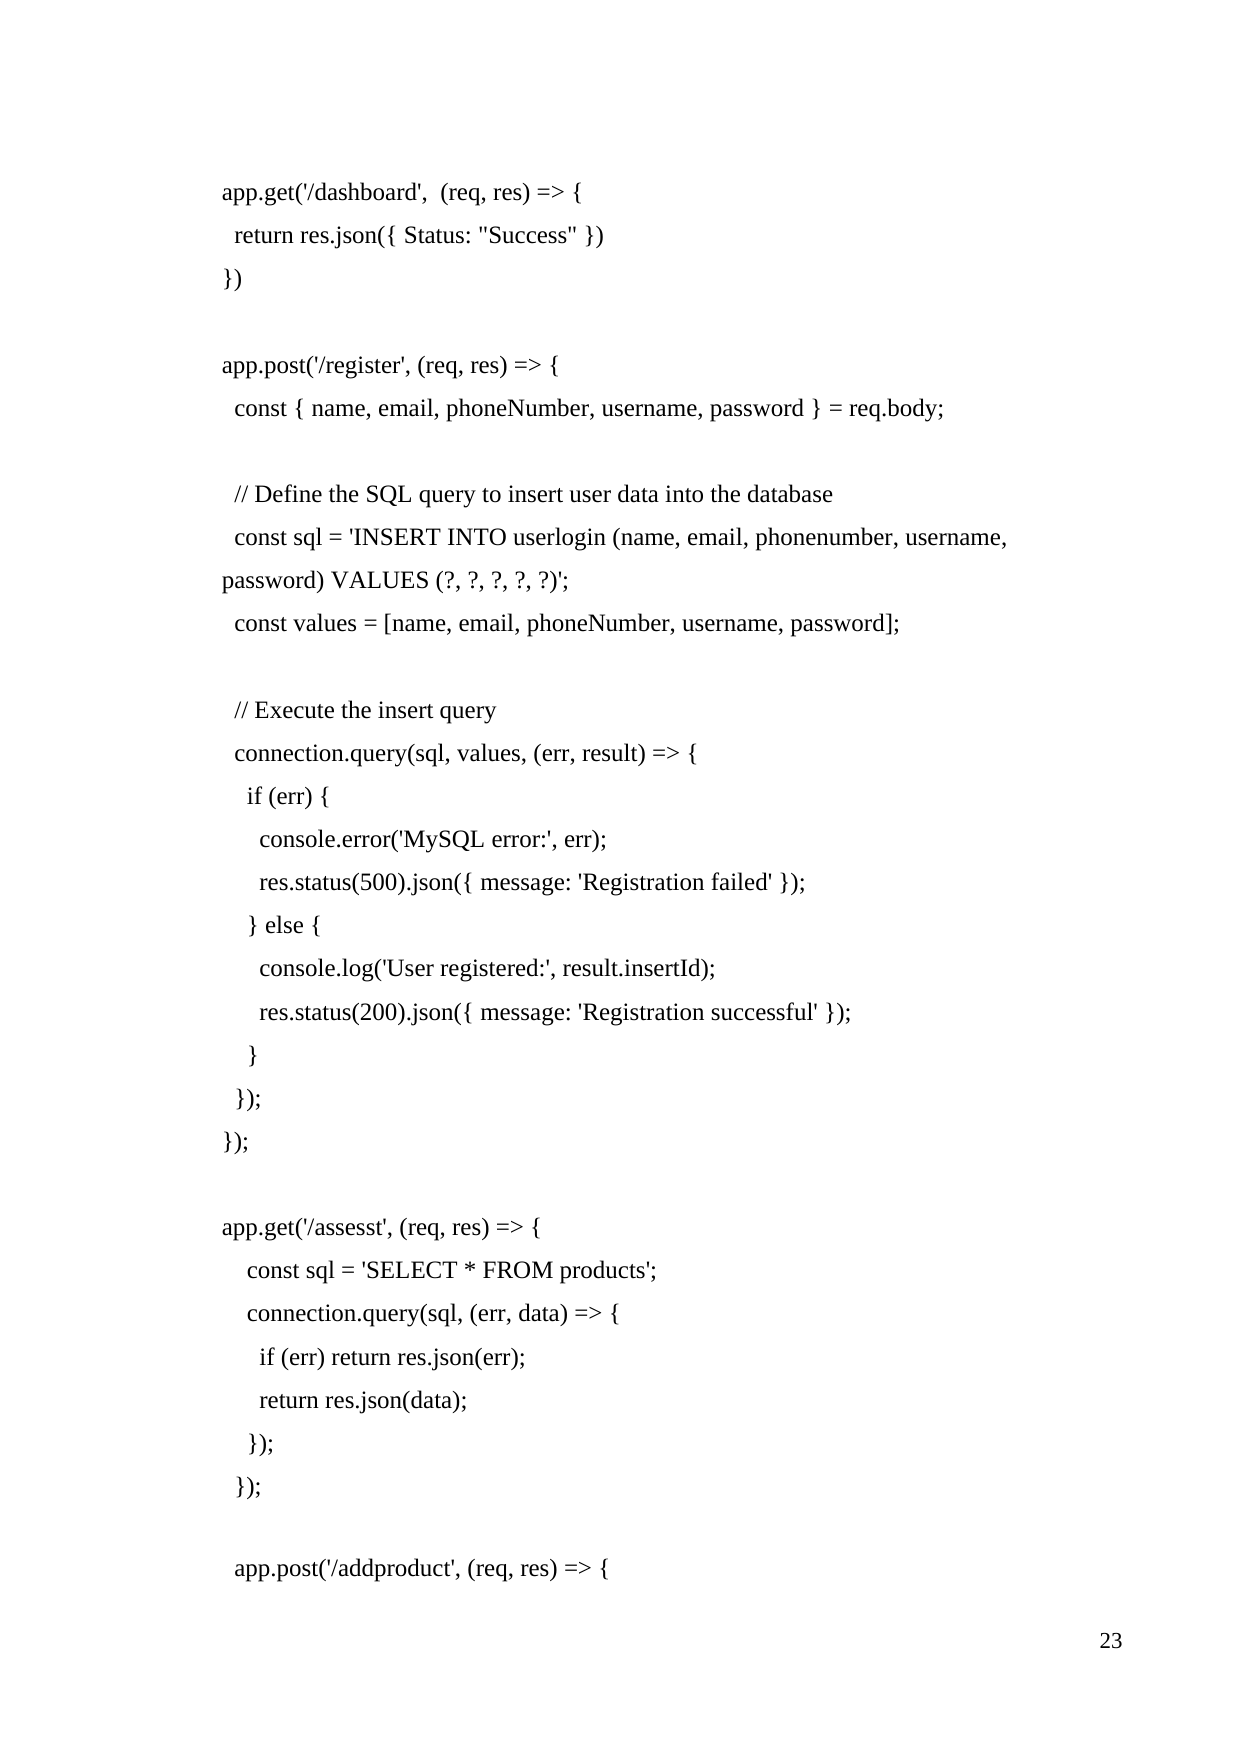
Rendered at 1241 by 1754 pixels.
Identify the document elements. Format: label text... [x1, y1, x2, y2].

list console.error('MySQL error:', err); [222, 824, 1107, 853]
list }) [222, 263, 1107, 292]
list app.post('/register', (req, res) => { [222, 350, 1107, 378]
list app.get('/assesst', (req, res) => { [222, 1212, 1107, 1241]
list // Define the SQL query to insert user data into the database [222, 479, 1107, 508]
list const values = [name, email, phoneNumber, username, password]; [222, 608, 1107, 637]
list return res.json(data); [222, 1385, 1107, 1413]
list res.status(500).json({ message: 'Registration failed' }); [222, 867, 1107, 896]
list }); [222, 1083, 1107, 1112]
list app.post('/addproduct', (req, res) => { [222, 1553, 1107, 1582]
list // Execute the insert query [222, 695, 1107, 723]
list const { name, email, phoneNumber, username, password } = req.body; [222, 393, 1107, 422]
list if (err) return res.json(err); [222, 1342, 1107, 1370]
list }); [222, 1126, 1107, 1155]
list const sql = 'SELECT * FROM products'; [222, 1255, 1107, 1284]
list connection.query(sql, (err, data) => { [222, 1298, 1107, 1327]
list connection.query(sql, values, (err, result) => { [222, 738, 1107, 767]
list } else { [222, 910, 1107, 939]
list app.get('/dashboard', (req, res) => { [222, 177, 1107, 206]
list if (err) { [222, 781, 1107, 810]
list } [222, 1040, 1107, 1068]
list }); [222, 1471, 1107, 1500]
list }); [222, 1428, 1107, 1457]
list const sql = 'INSERT INTO userlogin (name, email, phonenumber, username, password) VALUES (?, ?, ?, ?, ?)'; [222, 522, 1107, 594]
list res.status(200).json({ message: 'Registration successful' }); [222, 997, 1107, 1025]
list return res.json({ Status: "Success" }) [222, 220, 1107, 249]
list console.log('User registered:', result.insertId); [222, 953, 1107, 982]
